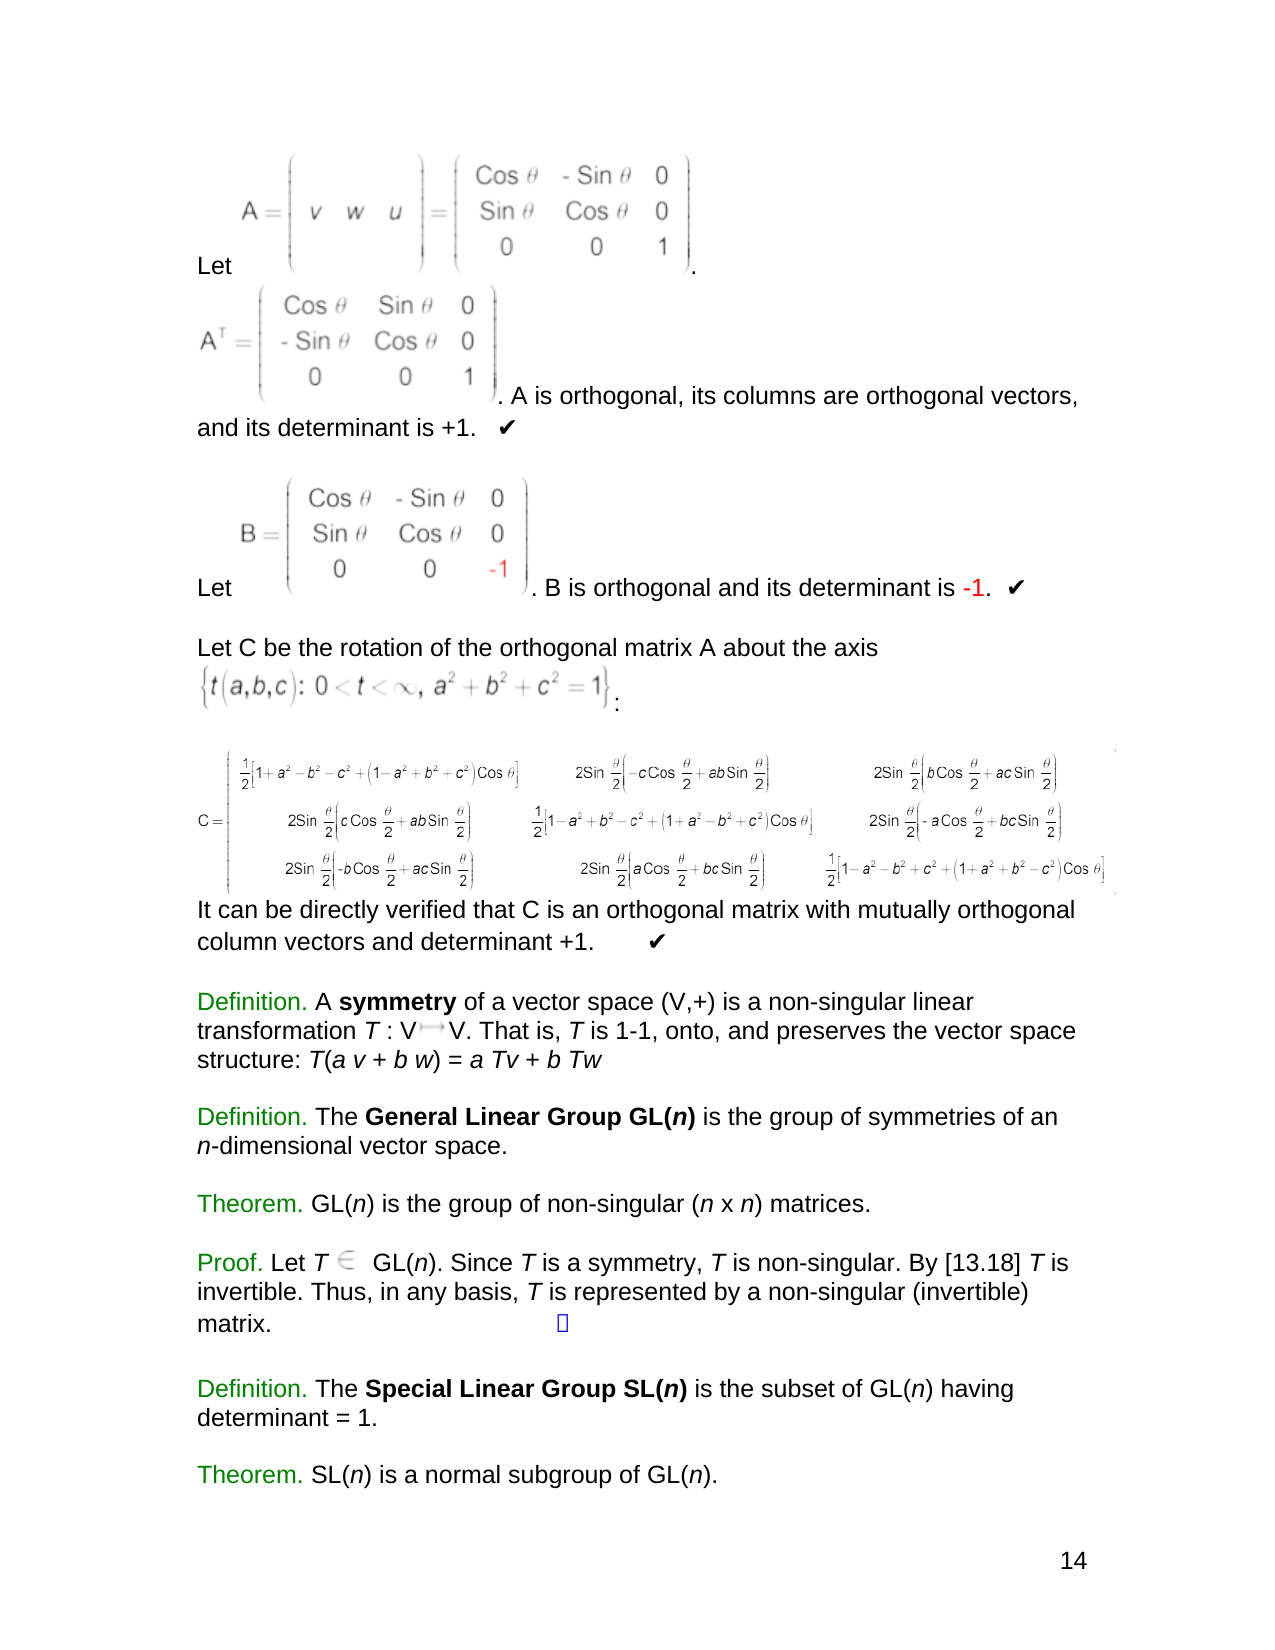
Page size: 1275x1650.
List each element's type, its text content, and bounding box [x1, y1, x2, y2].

text Theorem. GL(n) is the group of non-singular (n x n) matrices. [197, 1188, 1087, 1217]
text Let . B is orthogonal and its determinant is -1. ✔ [197, 472, 1087, 604]
text . A is orthogonal, its columns are orthogonal vectors, and its determinant is +1. ✔ [197, 280, 1087, 444]
text Theorem. SL(n) is a normal subgroup of GL(n). [197, 1460, 1087, 1489]
text It can be directly verified that C is an orthogonal matrix with mutually orthogonal column vectors and determinant +1. ✔ [197, 895, 1087, 958]
text Definition. A symmetry of a vector space (V,+) is a non-singular linear transformation T : VV. That is, T is 1-1, onto, and preserves the vector space structure: T(a v + b w) = a Tv + b Tw [197, 987, 1087, 1073]
text Definition. The General Linear Group GL(n) is the group of symmetries of an n-dimensional vector space. [197, 1102, 1087, 1160]
text Let C be the rotation of the orthogonal matrix A about the axis : [197, 633, 1087, 716]
text Let . [197, 150, 1087, 280]
text Proof. Let T GL(n). Since T is a symmetry, T is non-singular. By [13.18] T is invertible. Thus, in any basis, T is represented by a non-singular (invertible) matrix.  [197, 1246, 1087, 1340]
text Definition. The Special Linear Group SL(n) is the subset of GL(n) having determinant = 1. [197, 1374, 1087, 1431]
